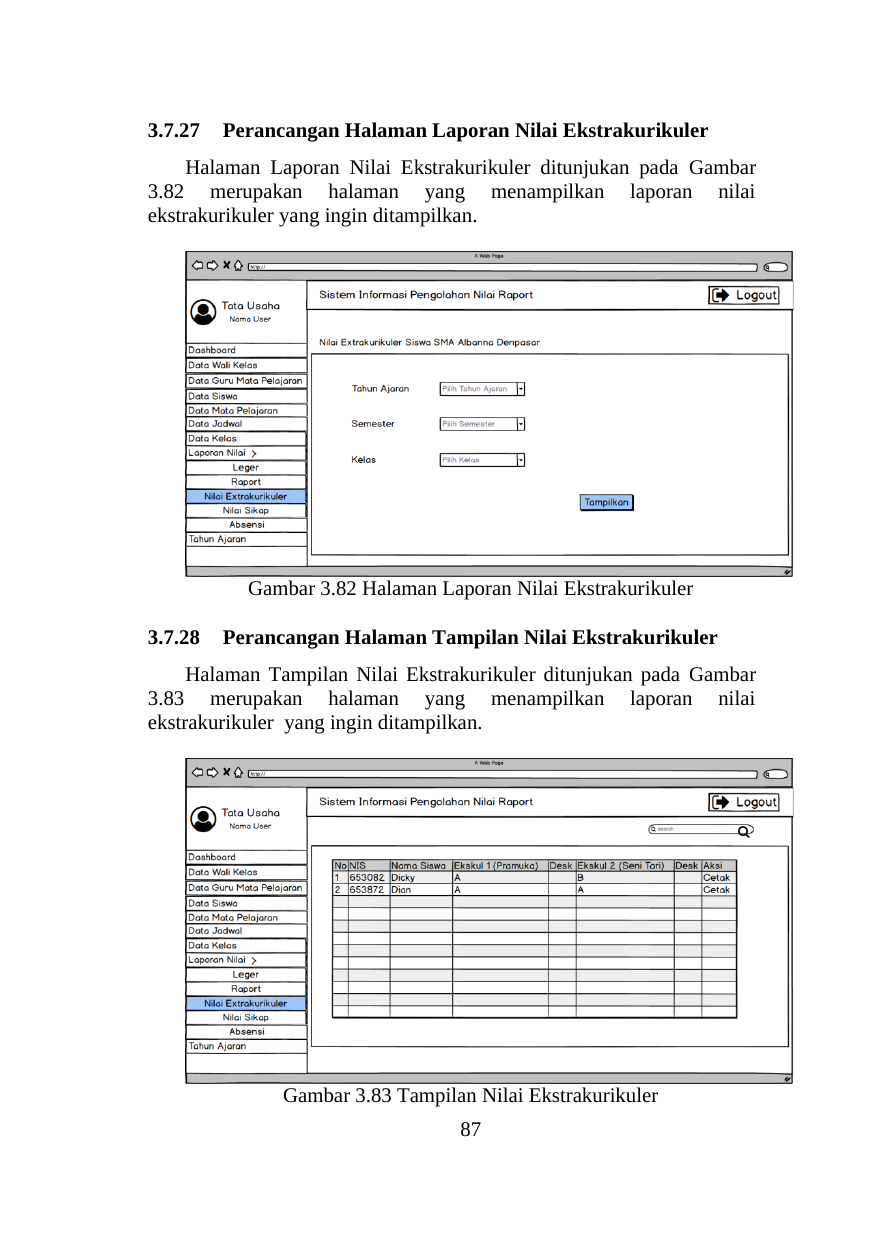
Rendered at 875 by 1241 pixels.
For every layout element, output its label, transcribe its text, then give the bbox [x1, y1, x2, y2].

subtitle Perancangan Halaman Tampilan Nilai Ekstrakurikuler [148, 625, 756, 649]
picture [185, 251, 794, 577]
subtitle Perancangan Halaman Laporan Nilai Ekstrakurikuler [148, 118, 756, 142]
picture [185, 758, 794, 1084]
